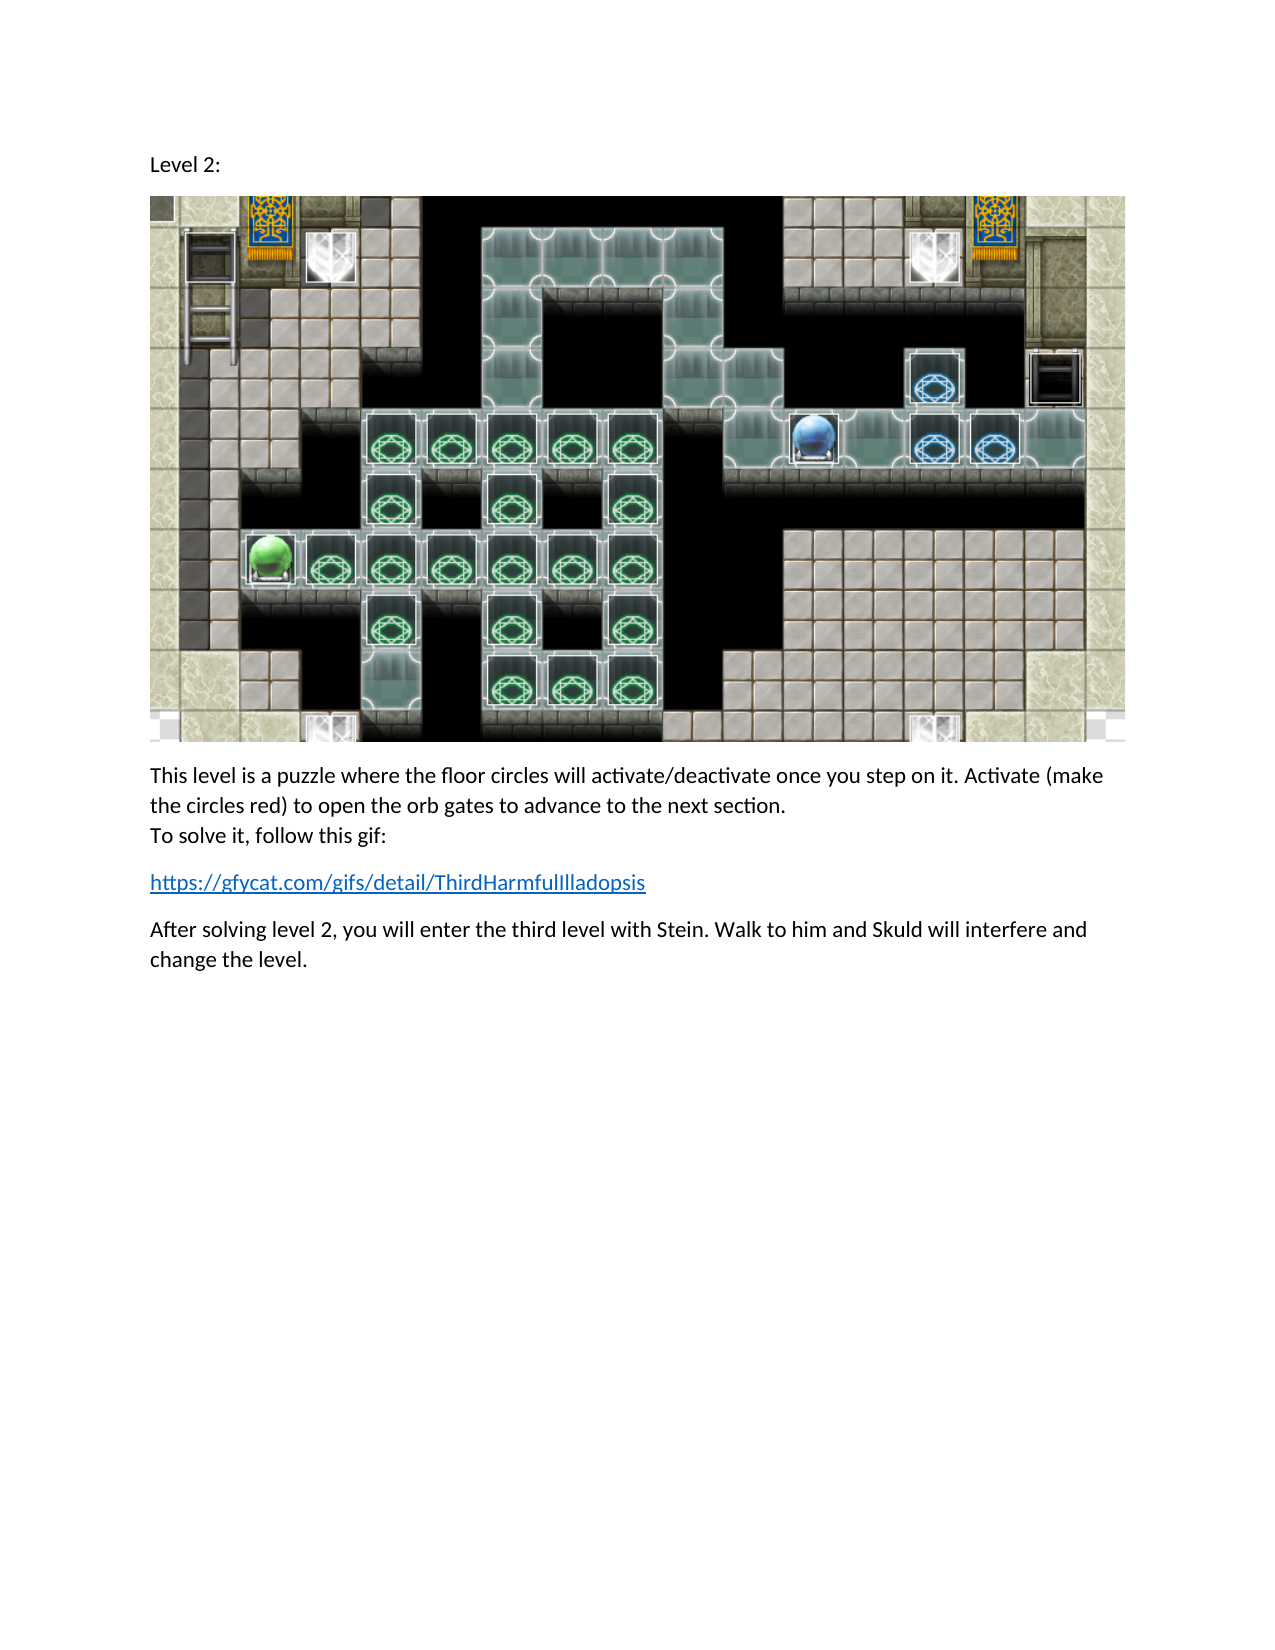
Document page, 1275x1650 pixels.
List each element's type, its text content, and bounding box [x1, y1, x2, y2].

text This level is a puzzle where the floor circles will activate/deactivate once you step on it. Activate (make the circles red) to open the orb gates to advance to the next section. To solve it, follow this gif: [150, 761, 1125, 849]
text https://gfycat.com/gifs/detail/ThirdHarmfulIlladopsis [150, 868, 1125, 896]
text Level 2: [150, 150, 1125, 178]
text After solving level 2, you will enter the third level with Stein. Walk to him and Skuld will interfere and change the level. [150, 915, 1125, 973]
picture [150, 196, 1125, 742]
